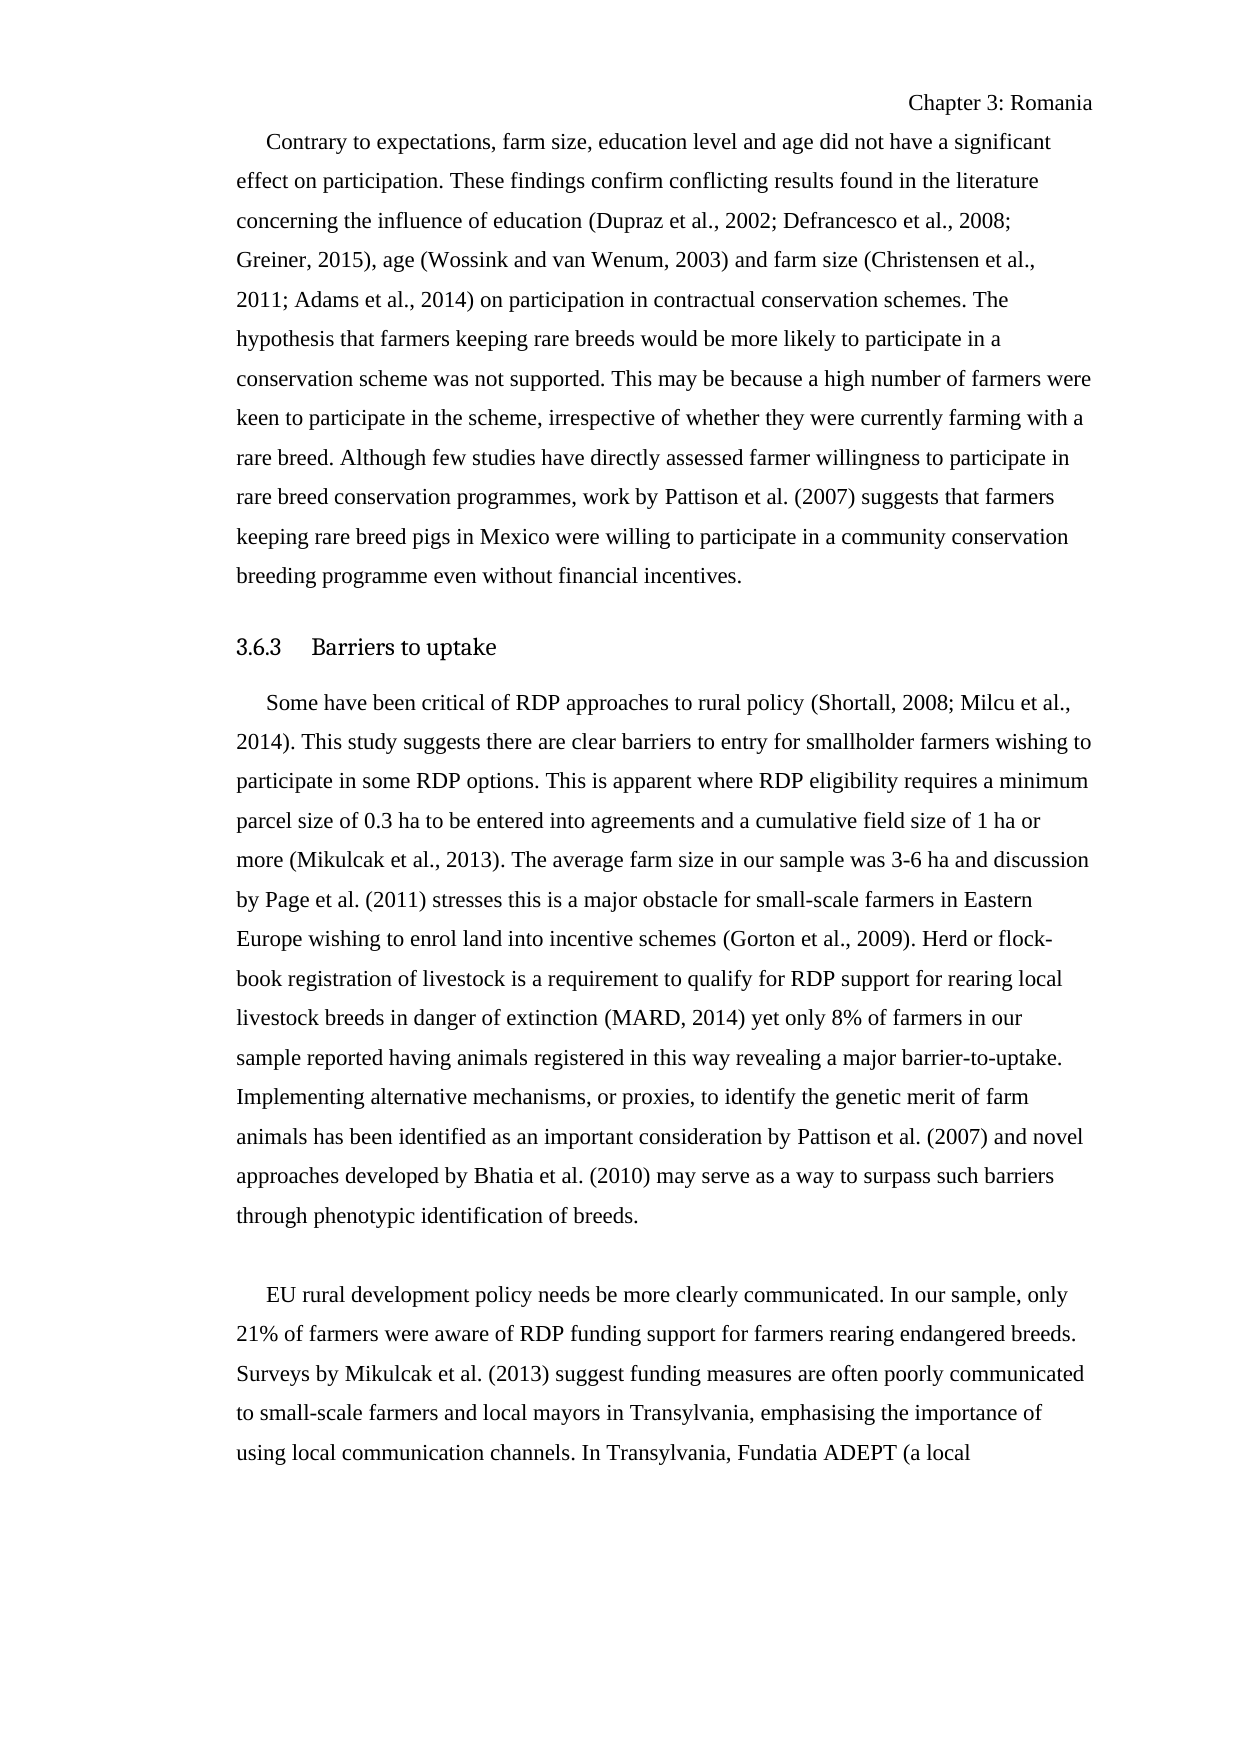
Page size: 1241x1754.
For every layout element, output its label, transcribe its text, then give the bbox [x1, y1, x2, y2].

subtitle Barriers to uptake [236, 633, 1092, 662]
text Some have been critical of RDP approaches to rural policy (Shortall, 2008; Milcu et al., 2014). This study suggests there are clear barriers to entry for smallholder farmers wishing to participate in some RDP options. This is apparent where RDP eligibility requires a minimum parcel size of 0.3 ha to be entered into agreements and a cumulative field size of 1 ha or more (Mikulcak et al., 2013). The average farm size in our sample was 3-6 ha and discussion by Page et al. (2011) stresses this is a major obstacle for small-scale farmers in Eastern Europe wishing to enrol land into incentive schemes (Gorton et al., 2009). Herd or flock-book registration of livestock is a requirement to qualify for RDP support for rearing local livestock breeds in danger of extinction (MARD, 2014) yet only 8% of farmers in our sample reported having animals registered in this way revealing a major barrier-to-uptake. Implementing alternative mechanisms, or proxies, to identify the genetic merit of farm animals has been identified as an important consideration by Pattison et al. (2007) and novel approaches developed by Bhatia et al. (2010) may serve as a way to surpass such barriers through phenotypic identification of breeds. [236, 689, 1092, 1228]
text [236, 1281, 1092, 1465]
text Contrary to expectations, farm size, education level and age did not have a significant effect on participation. These findings confirm conflicting results found in the literature concerning the influence of education (Dupraz et al., 2002; Defrancesco et al., 2008; Greiner, 2015), age (Wossink and van Wenum, 2003) and farm size (Christensen et al., 2011; Adams et al., 2014) on participation in contractual conservation schemes. The hypothesis that farmers keeping rare breeds would be more likely to participate in a conservation scheme was not supported. This may be because a high number of farmers were keen to participate in the scheme, irrespective of whether they were currently farming with a rare breed. Although few studies have directly assessed farmer willingness to participate in rare breed conservation programmes, work by Pattison et al. (2007) suggests that farmers keeping rare breed pigs in Mexico were willing to participate in a community conservation breeding programme even without financial incentives. [236, 128, 1092, 589]
